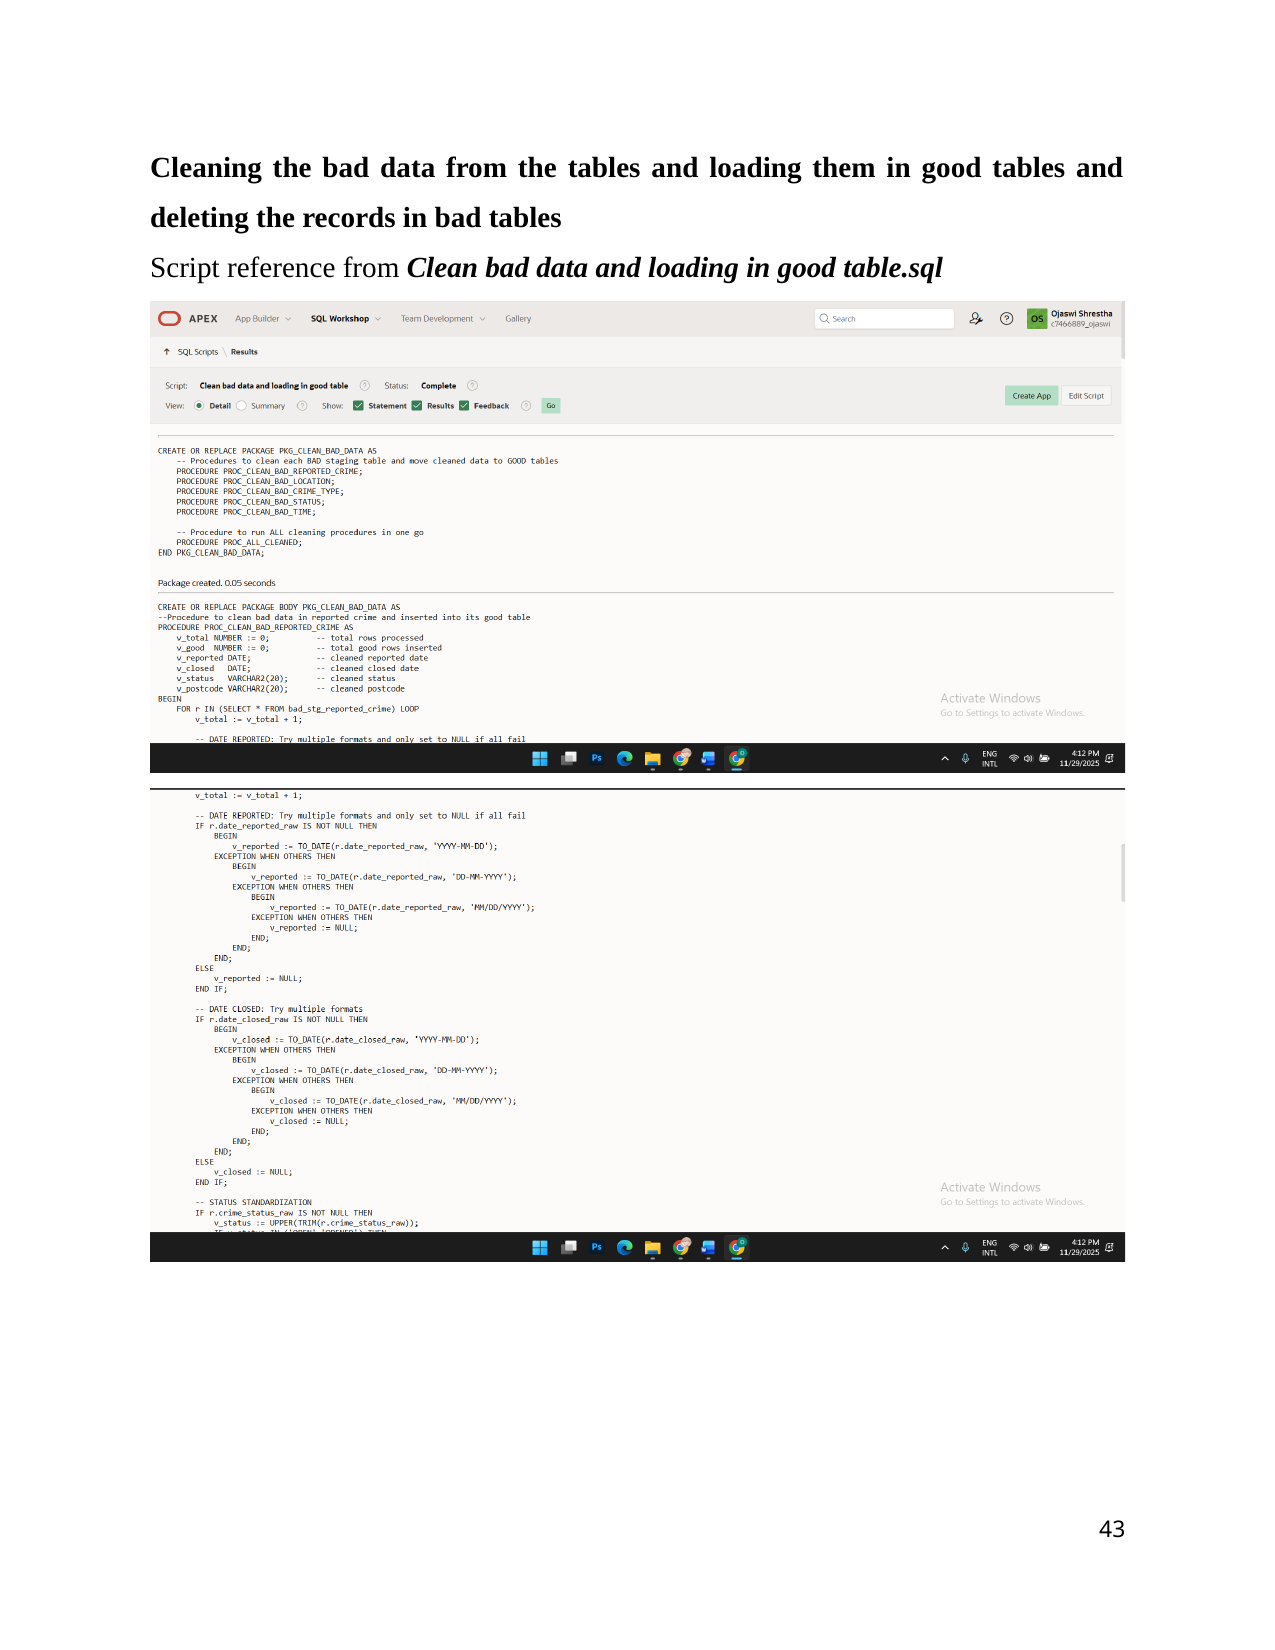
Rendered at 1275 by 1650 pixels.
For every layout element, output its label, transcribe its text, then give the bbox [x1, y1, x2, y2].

picture [150, 301, 1125, 773]
text Script reference from Clean bad data and loading in good table.sql [150, 251, 1125, 284]
text Cleaning the bad data from the tables and loading them in good tables and deleting the records in bad tables [150, 150, 1125, 234]
picture [150, 788, 1125, 1262]
